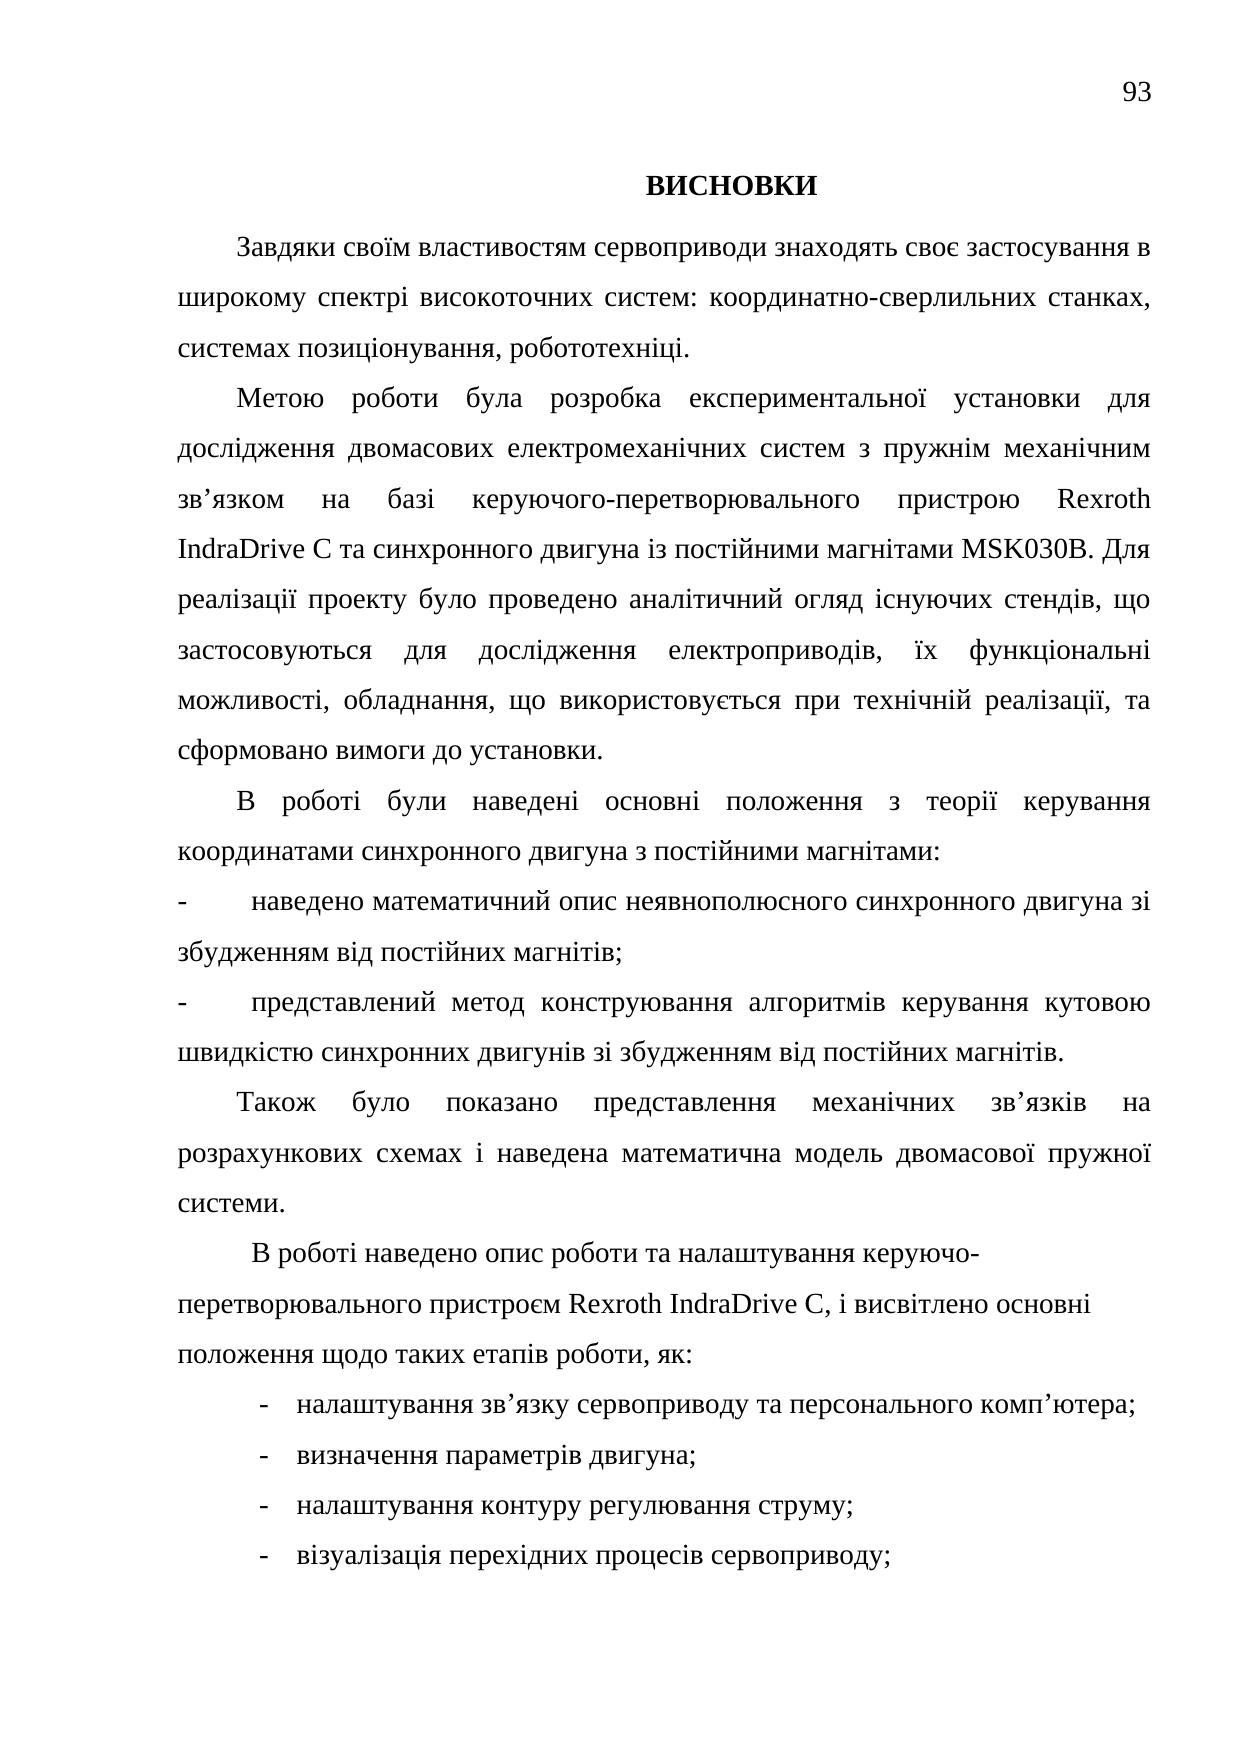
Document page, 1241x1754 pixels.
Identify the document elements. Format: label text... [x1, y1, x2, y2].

list налаштування зв’язку сервоприводу та персонального комп’ютера; [259, 1386, 1152, 1420]
list налаштування контуру регулювання струму; [259, 1487, 1152, 1521]
list візуалізація перехідних процесів сервоприводу; [259, 1537, 1152, 1571]
text В роботі були наведені основні положення з теорії керування координатами синхронного двигуна з постійними магнітами: [177, 783, 1152, 867]
subtitle Висновки [311, 168, 1152, 202]
text Також було показано представлення механічних зв’язків на розрахункових схемах і наведена математична модель двомасової пружної системи. [177, 1084, 1152, 1219]
list представлений метод конструювання алгоритмів керування кутовою швидкістю синхронних двигунів зі збудженням від постійних магнітів. [177, 984, 1152, 1068]
list визначення параметрів двигуна; [259, 1437, 1152, 1470]
text Завдяки своїм властивостям сервоприводи знаходять своє застосування в широкому спектрі високоточних систем: координатно-сверлильних станках, системах позиціонування, робототехніці. [177, 229, 1152, 363]
text Метою роботи була розробка експериментальної установки для дослідження двомасових електромеханічних систем з пружнім механічним зв’язком на базі керуючого-перетворювального пристрою Rexroth IndraDrive C та синхронного двигуна із постійними магнітами MSK030В. Для реалізації проекту було проведено аналітичний огляд існуючих стендів, що застосовуються для дослідження електроприводів, їх функціональні можливості, обладнання, що використовується при технічній реалізації, та сформовано вимоги до установки. [177, 380, 1152, 766]
list наведено математичний опис неявнополюсного синхронного двигуна зі збудженням від постійних магнітів; [177, 883, 1152, 967]
text В роботі наведено опис роботи та налаштування керуючо-перетворювального пристроєм Rexroth IndraDrive C, і висвітлено основні положення щодо таких етапів роботи, як: [177, 1236, 1152, 1370]
